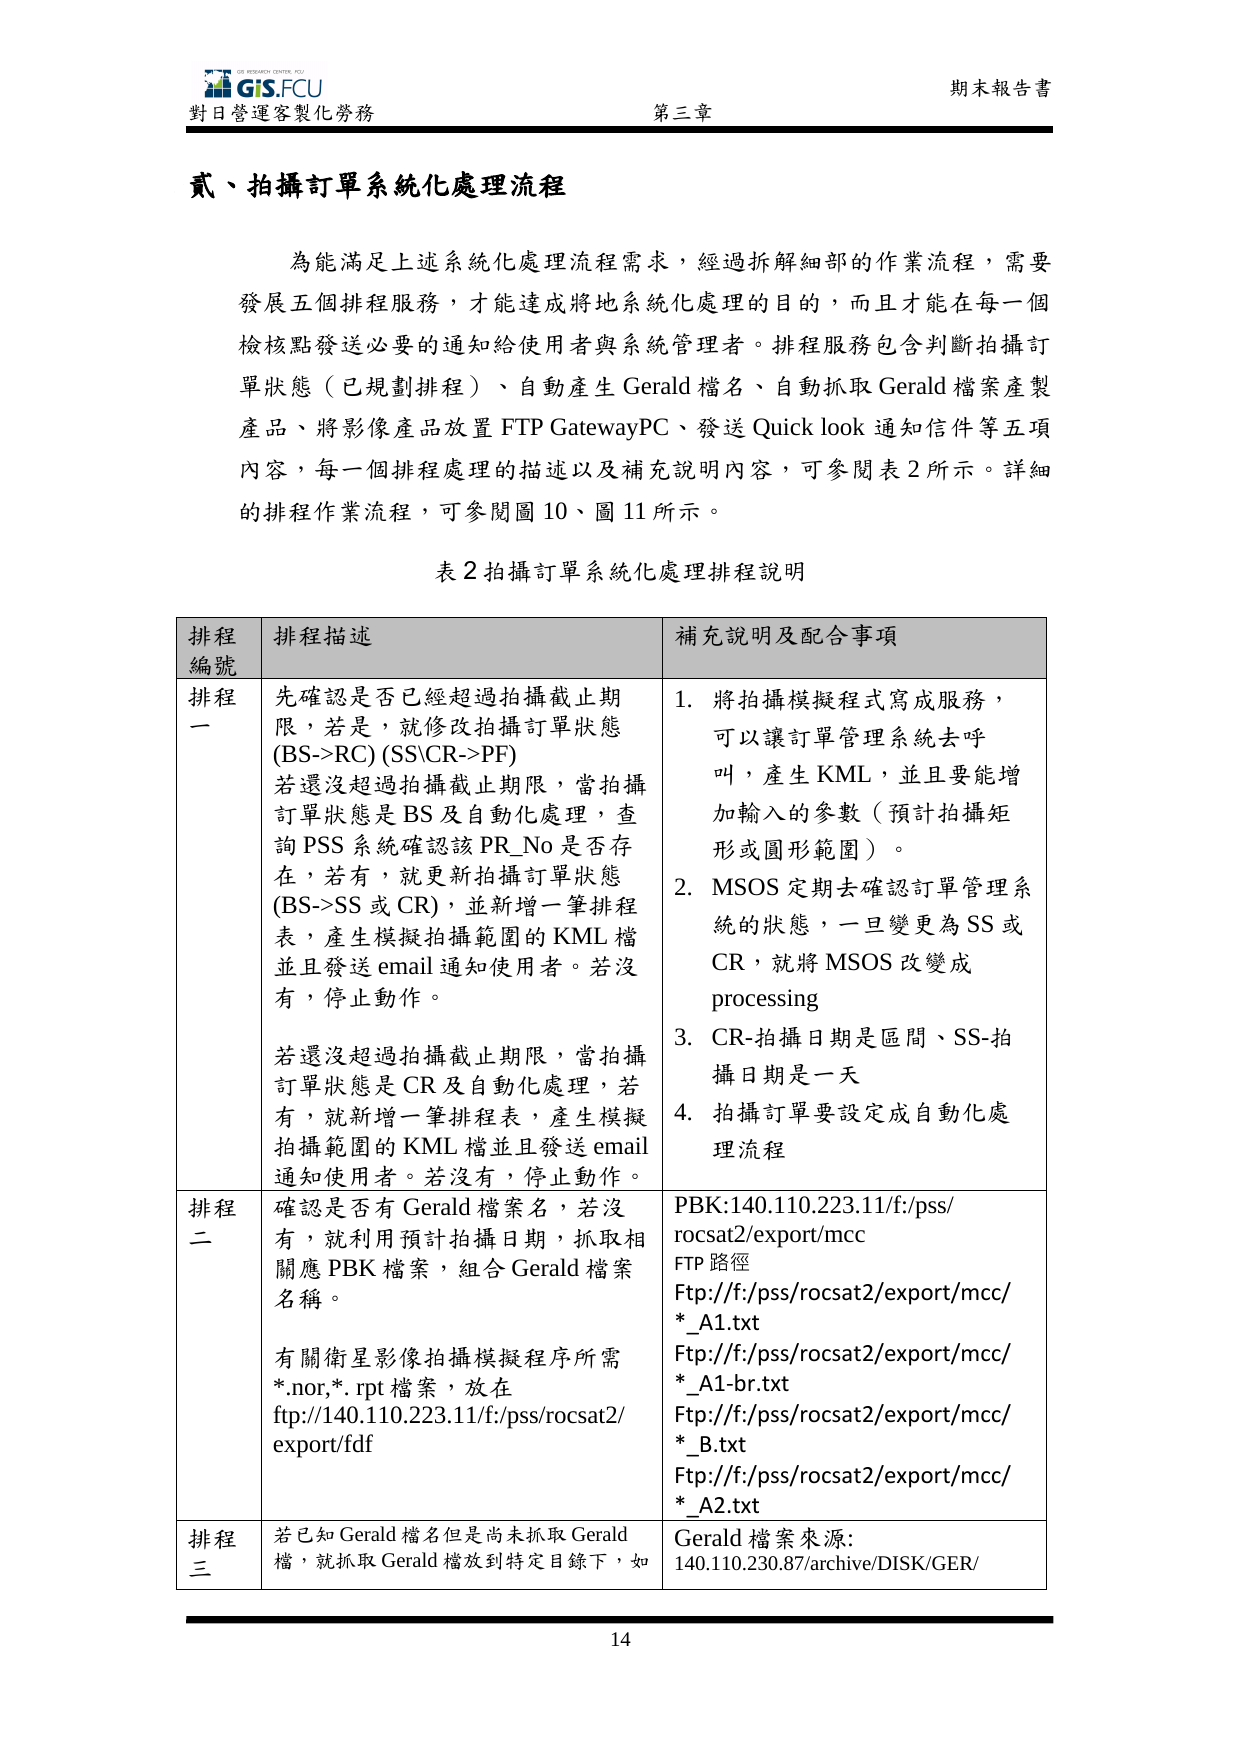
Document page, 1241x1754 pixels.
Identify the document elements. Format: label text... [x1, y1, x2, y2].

table_cell 將拍攝模擬程式寫成服務，可以讓訂單管理系統去呼叫，產生KML，並且要能增加輸入的參數（預計拍攝矩形或圓形範圍）。 MSOS定期去確認訂單管理系統的狀態，一旦變更為SS或CR，就將MSOS改變成processing CR-拍攝日期是區間、SS-拍攝日期是一天 拍攝訂單要設定成自動化處理流程 [663, 679, 1046, 1189]
table_cell 排程一 [177, 679, 261, 1189]
text 為能滿足上述系統化處理流程需求，經過拆解細部的作業流程，需要發展五個排程服務，才能達成將地系統化處理的目的，而且才能在每一個檢核點發送必要的通知給使用者與系統管理者。排程服務包含判斷拍攝訂單狀態（已規劃排程）、自動產生Gerald檔名、自動抓取Gerald檔案產製產品、將影像產品放置FTP GatewayPC、發送Quick look 通知信件等五項內容，每一個排程處理的描述以及補充說明內容，可參閱表2所示。詳細的排程作業流程，可參閱圖10、圖11所示。 [237, 236, 1053, 527]
table_header 補充說明及配合事項 [663, 618, 1046, 678]
text 表2拍攝訂單系統化處理排程說明 [187, 546, 1053, 588]
table_header 排程 編號 [177, 618, 261, 678]
table_cell 排程三 [177, 1521, 261, 1588]
table_cell 排程二 [177, 1191, 261, 1520]
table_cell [262, 1521, 662, 1588]
picture [191, 61, 328, 104]
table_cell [663, 1521, 1046, 1588]
table_cell 確認是否有Gerald檔案名，若沒有，就利用預計拍攝日期，抓取相關應PBK檔案，組合Gerald檔案名稱。 有關衛星影像拍攝模擬程序所需*.nor,*. rpt檔案，放在 ftp://140.110.223.11/f:/pss/rocsat2/export/fdf [262, 1191, 662, 1520]
table_cell 先確認是否已經超過拍攝截止期限，若是，就修改拍攝訂單狀態(BS->RC) (SS\CR->PF) 若還沒超過拍攝截止期限，當拍攝訂單狀態是BS及自動化處理，查詢PSS系統確認該PR_No是否存在，若有，就更新拍攝訂單狀態(BS->SS或CR)，並新增一筆排程表，產生模擬拍攝範圍的KML檔並且發送email通知使用者。若沒有，停止動作。 若還沒超過拍攝截止期限，當拍攝訂單狀態是CR及自動化處理，若有，就新增一筆排程表，產生模擬拍攝範圍的KML檔並且發送email通知使用者。若沒有，停止動作。 [262, 679, 662, 1189]
subtitle 拍攝訂單系統化處理流程 [187, 164, 1053, 199]
table_cell PBK:140.110.223.11/f:/pss/rocsat2/export/mcc FTP路徑 Ftp://f:/pss/rocsat2/export/mcc/ *_A1.txt Ftp://f:/pss/rocsat2/export/mcc/ *_A1-br.txt Ftp://f:/pss/rocsat2/export/mcc/ *_B.txt Ftp://f:/pss/rocsat2/export/mcc/ *_A2.txt [663, 1191, 1046, 1520]
table_header 排程描述 [262, 618, 662, 678]
